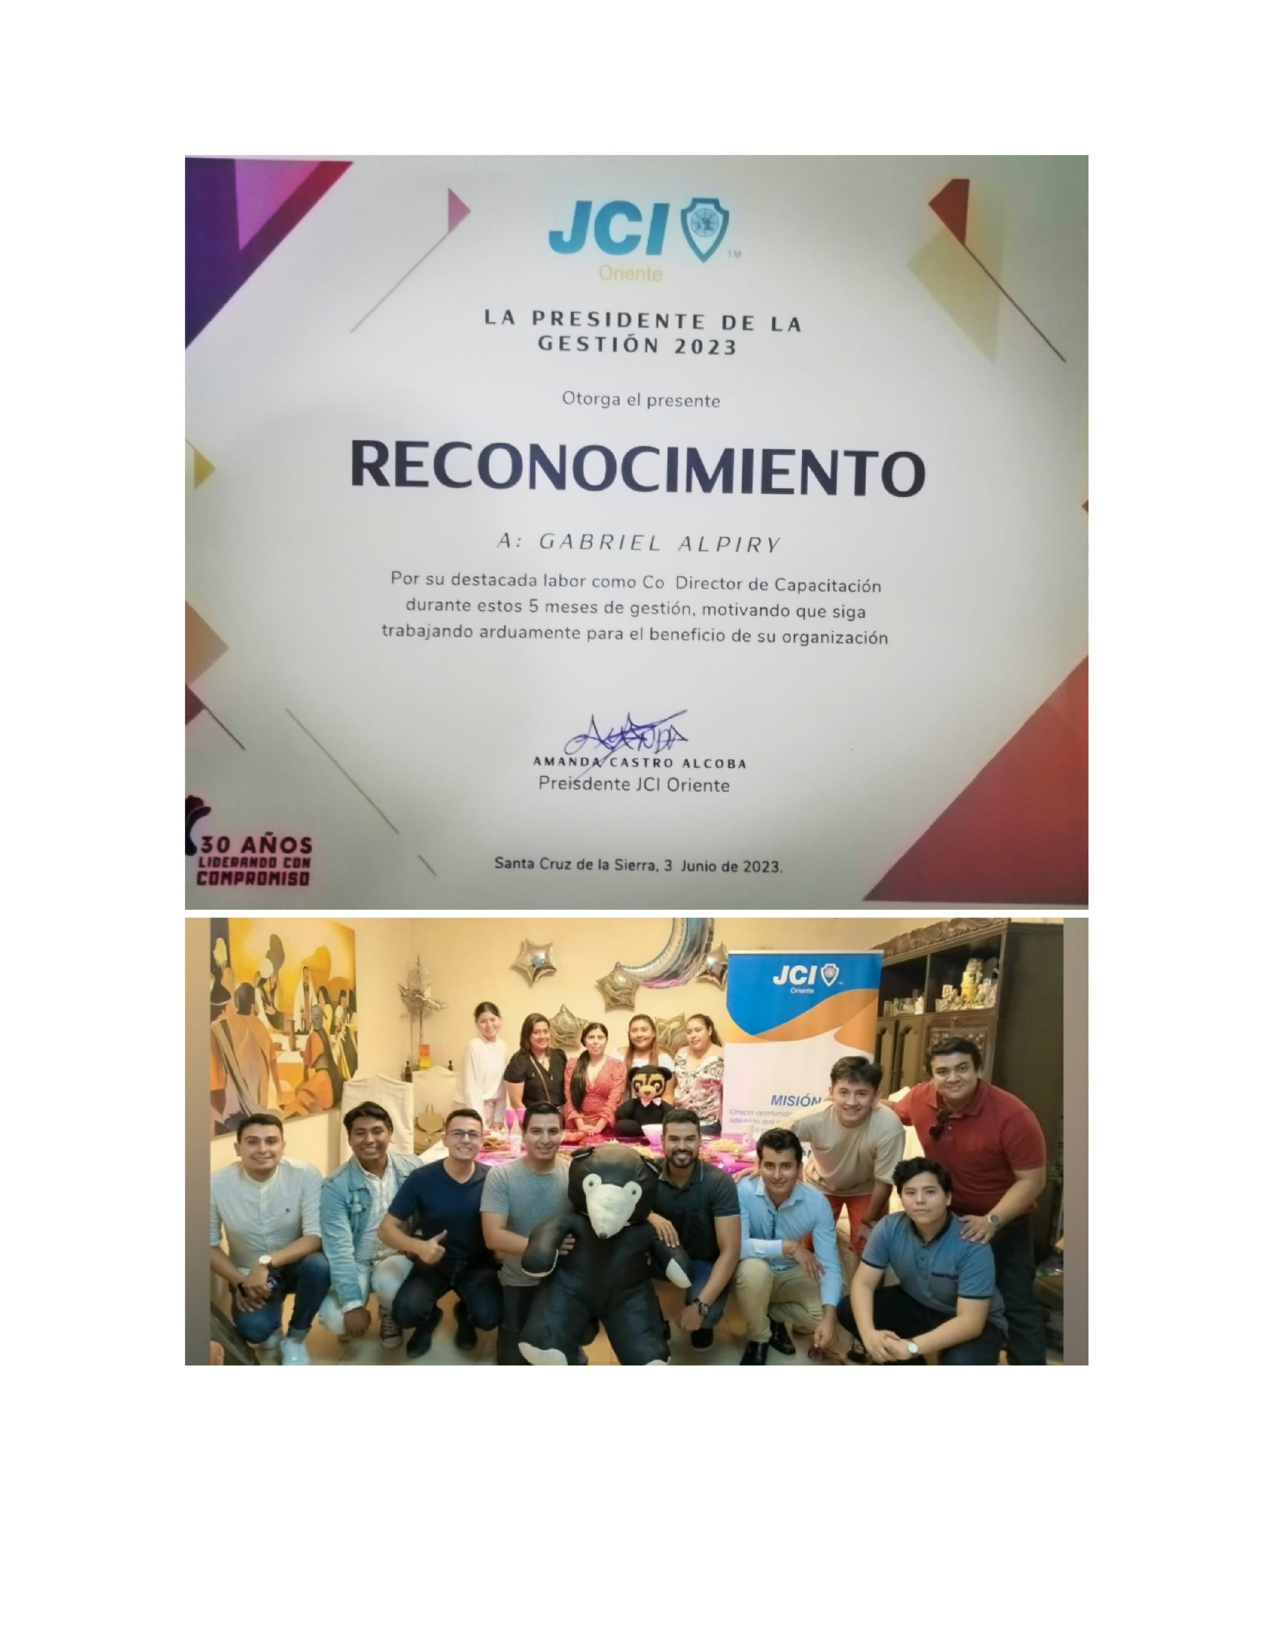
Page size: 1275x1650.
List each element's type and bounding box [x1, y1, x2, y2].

picture [177, 147, 1096, 1373]
